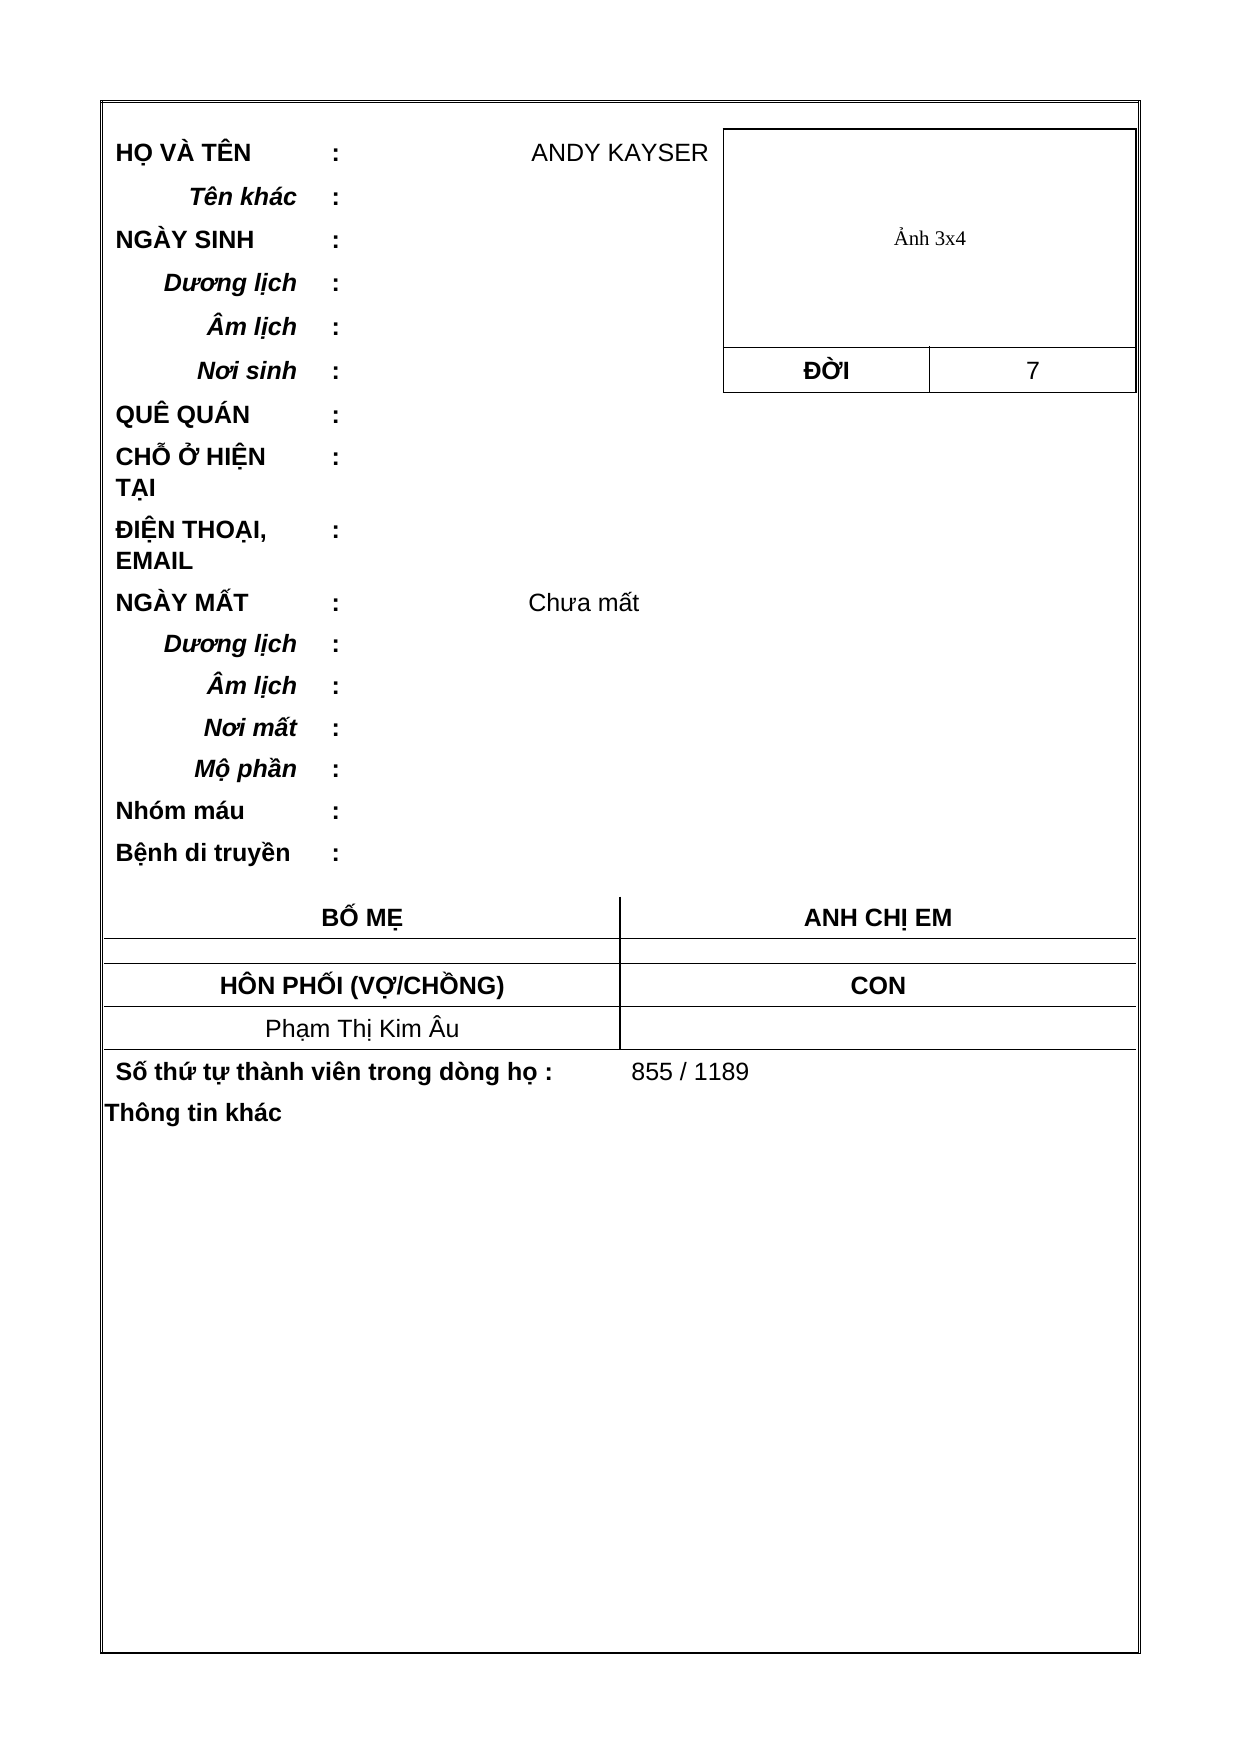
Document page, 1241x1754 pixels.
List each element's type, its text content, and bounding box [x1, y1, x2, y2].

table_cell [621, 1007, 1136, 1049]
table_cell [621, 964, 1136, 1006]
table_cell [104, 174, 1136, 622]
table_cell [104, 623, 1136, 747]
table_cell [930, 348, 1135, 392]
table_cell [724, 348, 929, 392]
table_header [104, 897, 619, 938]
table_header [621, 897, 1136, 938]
text Thông tin khác [104, 1097, 1136, 1128]
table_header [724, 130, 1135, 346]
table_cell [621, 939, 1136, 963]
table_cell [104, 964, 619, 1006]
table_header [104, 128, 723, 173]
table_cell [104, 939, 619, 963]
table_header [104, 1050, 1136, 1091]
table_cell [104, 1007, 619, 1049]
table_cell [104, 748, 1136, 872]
